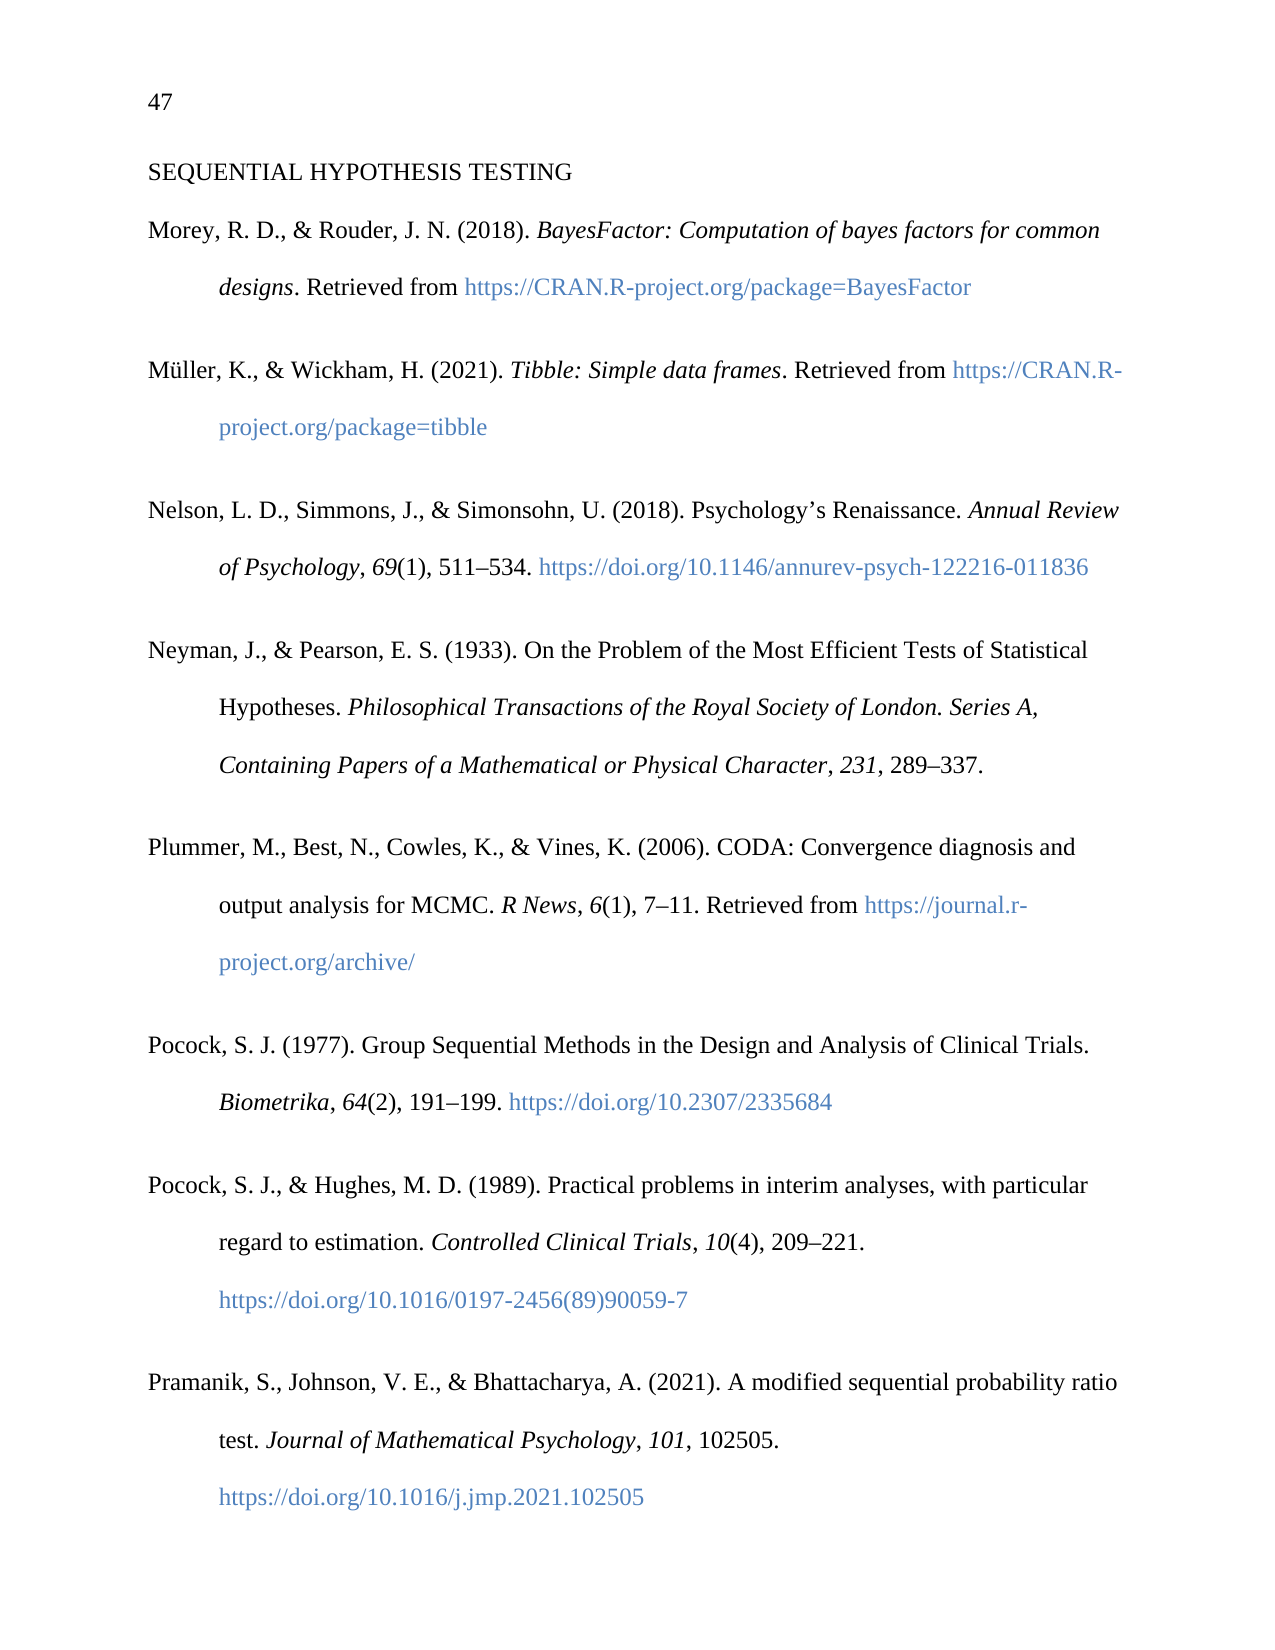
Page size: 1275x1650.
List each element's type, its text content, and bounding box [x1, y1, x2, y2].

text Pocock, S. J. (1977). Group Sequential Methods in the Design and Analysis of Clinical Trials. Biometrika, 64(2), 191–199. https://doi.org/10.2307/2335684 [148, 1030, 1127, 1116]
text Pramanik, S., Johnson, V. E., & Bhattacharya, A. (2021). A modified sequential probability ratio test. Journal of Mathematical Psychology, 101, 102505. https://doi.org/10.1016/j.jmp.2021.102505 [148, 1367, 1127, 1511]
text Pocock, S. J., & Hughes, M. D. (1989). Practical problems in interim analyses, with particular regard to estimation. Controlled Clinical Trials, 10(4), 209–221. https://doi.org/10.1016/0197-2456(89)90059-7 [148, 1170, 1127, 1314]
text Neyman, J., & Pearson, E. S. (1933). On the Problem of the Most Efficient Tests of Statistical Hypotheses. Philosophical Transactions of the Royal Society of London. Series A, Containing Papers of a Mathematical or Physical Character, 231, 289–337. [148, 635, 1127, 779]
text Nelson, L. D., Simmons, J., & Simonsohn, U. (2018). Psychology’s Renaissance. Annual Review of Psychology, 69(1), 511–534. https://doi.org/10.1146/annurev-psych-122216-011836 [148, 495, 1127, 581]
text Morey, R. D., & Rouder, J. N. (2018). BayesFactor: Computation of bayes factors for common designs. Retrieved from https://CRAN.R-project.org/package=BayesFactor [148, 215, 1127, 301]
text Plummer, M., Best, N., Cowles, K., & Vines, K. (2006). CODA: Convergence diagnosis and output analysis for MCMC. R News, 6(1), 7–11. Retrieved from https://journal.r-project.org/archive/ [148, 832, 1127, 976]
text Müller, K., & Wickham, H. (2021). Tibble: Simple data frames. Retrieved from https://CRAN.R-project.org/package=tibble [148, 355, 1127, 441]
